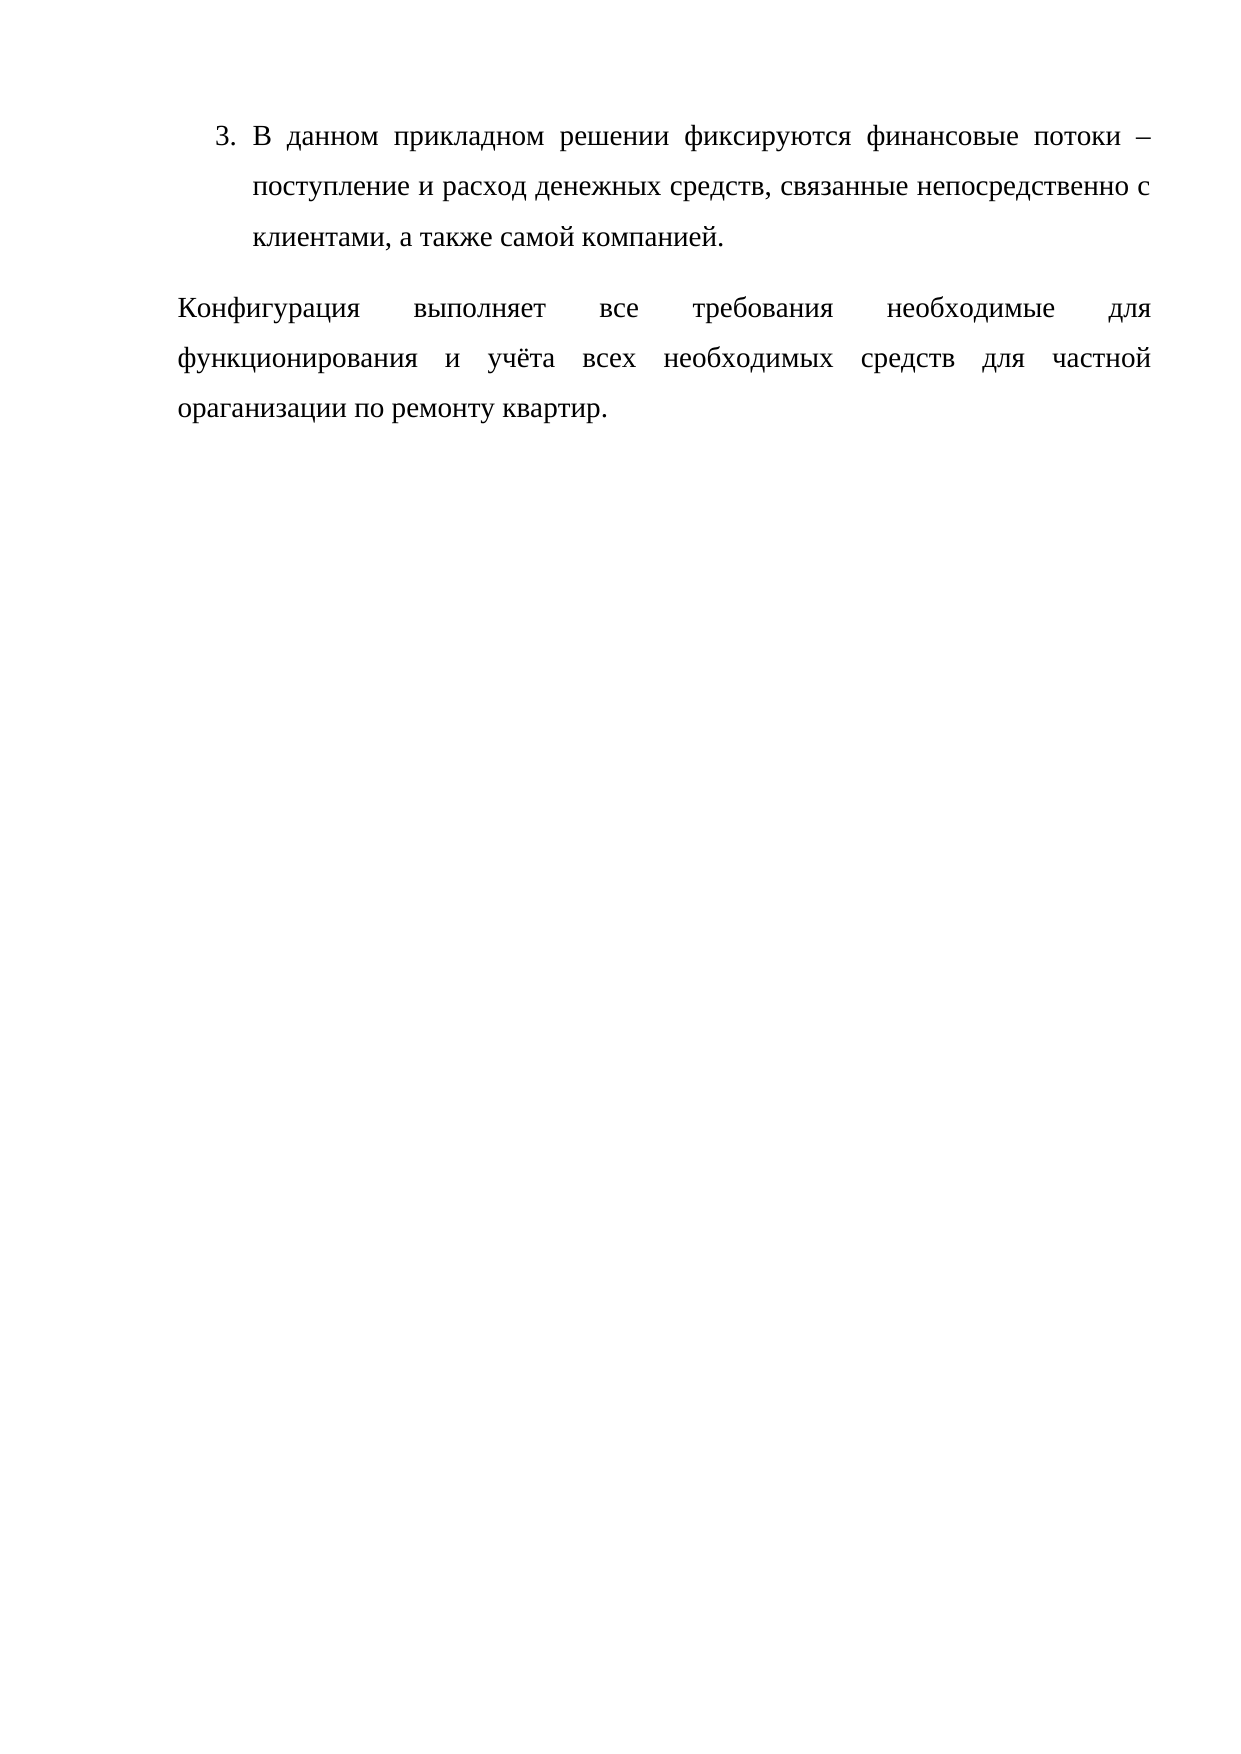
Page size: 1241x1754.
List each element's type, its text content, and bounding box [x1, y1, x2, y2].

text Конфигурация выполняет все требования необходимые для функционирования и учёта всех необходимых средств для частной ораганизации по ремонту квартир. [177, 290, 1152, 424]
list В данном прикладном решении фиксируются финансовые потоки – поступление и расход денежных средств, связанные непосредственно с клиентами, а также самой компанией. [215, 118, 1152, 252]
